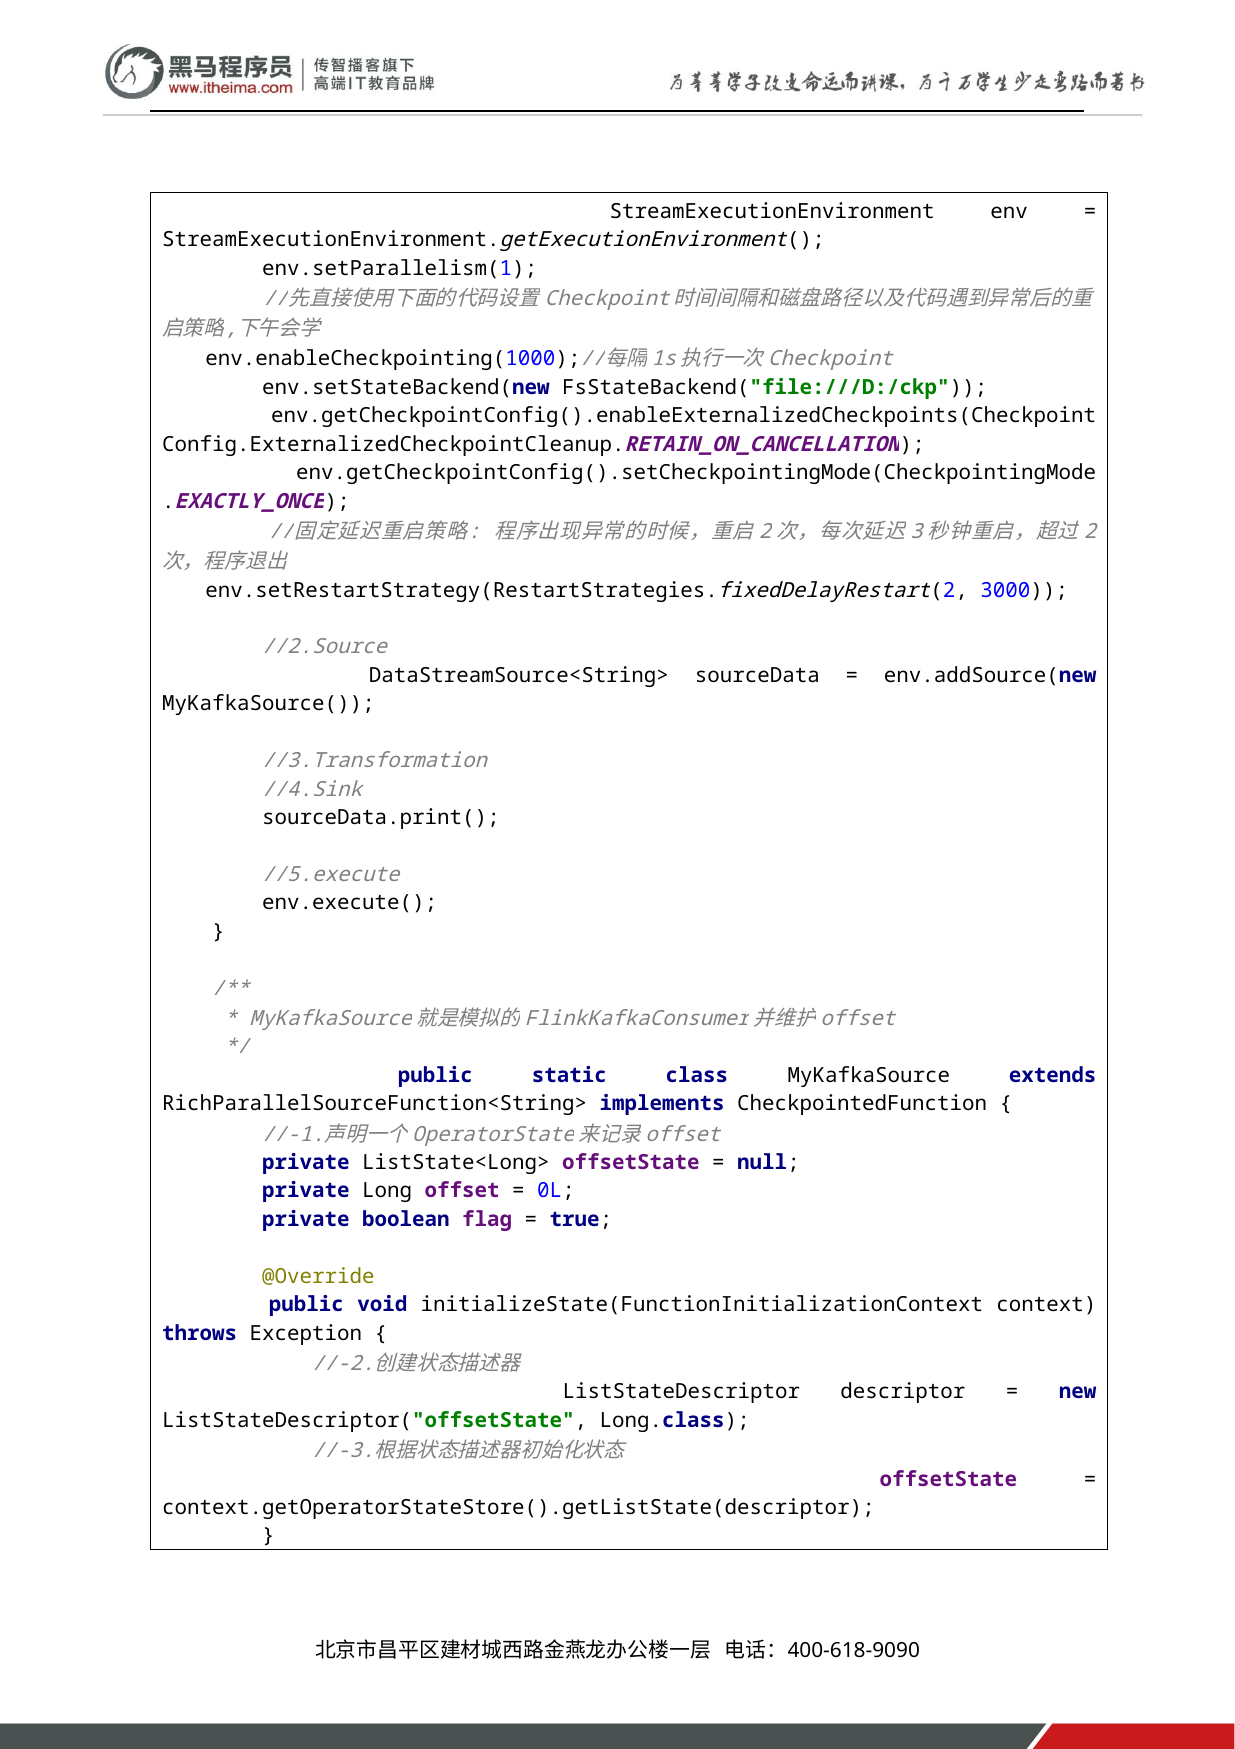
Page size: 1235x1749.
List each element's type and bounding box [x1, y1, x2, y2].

table_header [151, 193, 1107, 1549]
picture [0, 0, 1235, 123]
picture [0, 1664, 1235, 1749]
